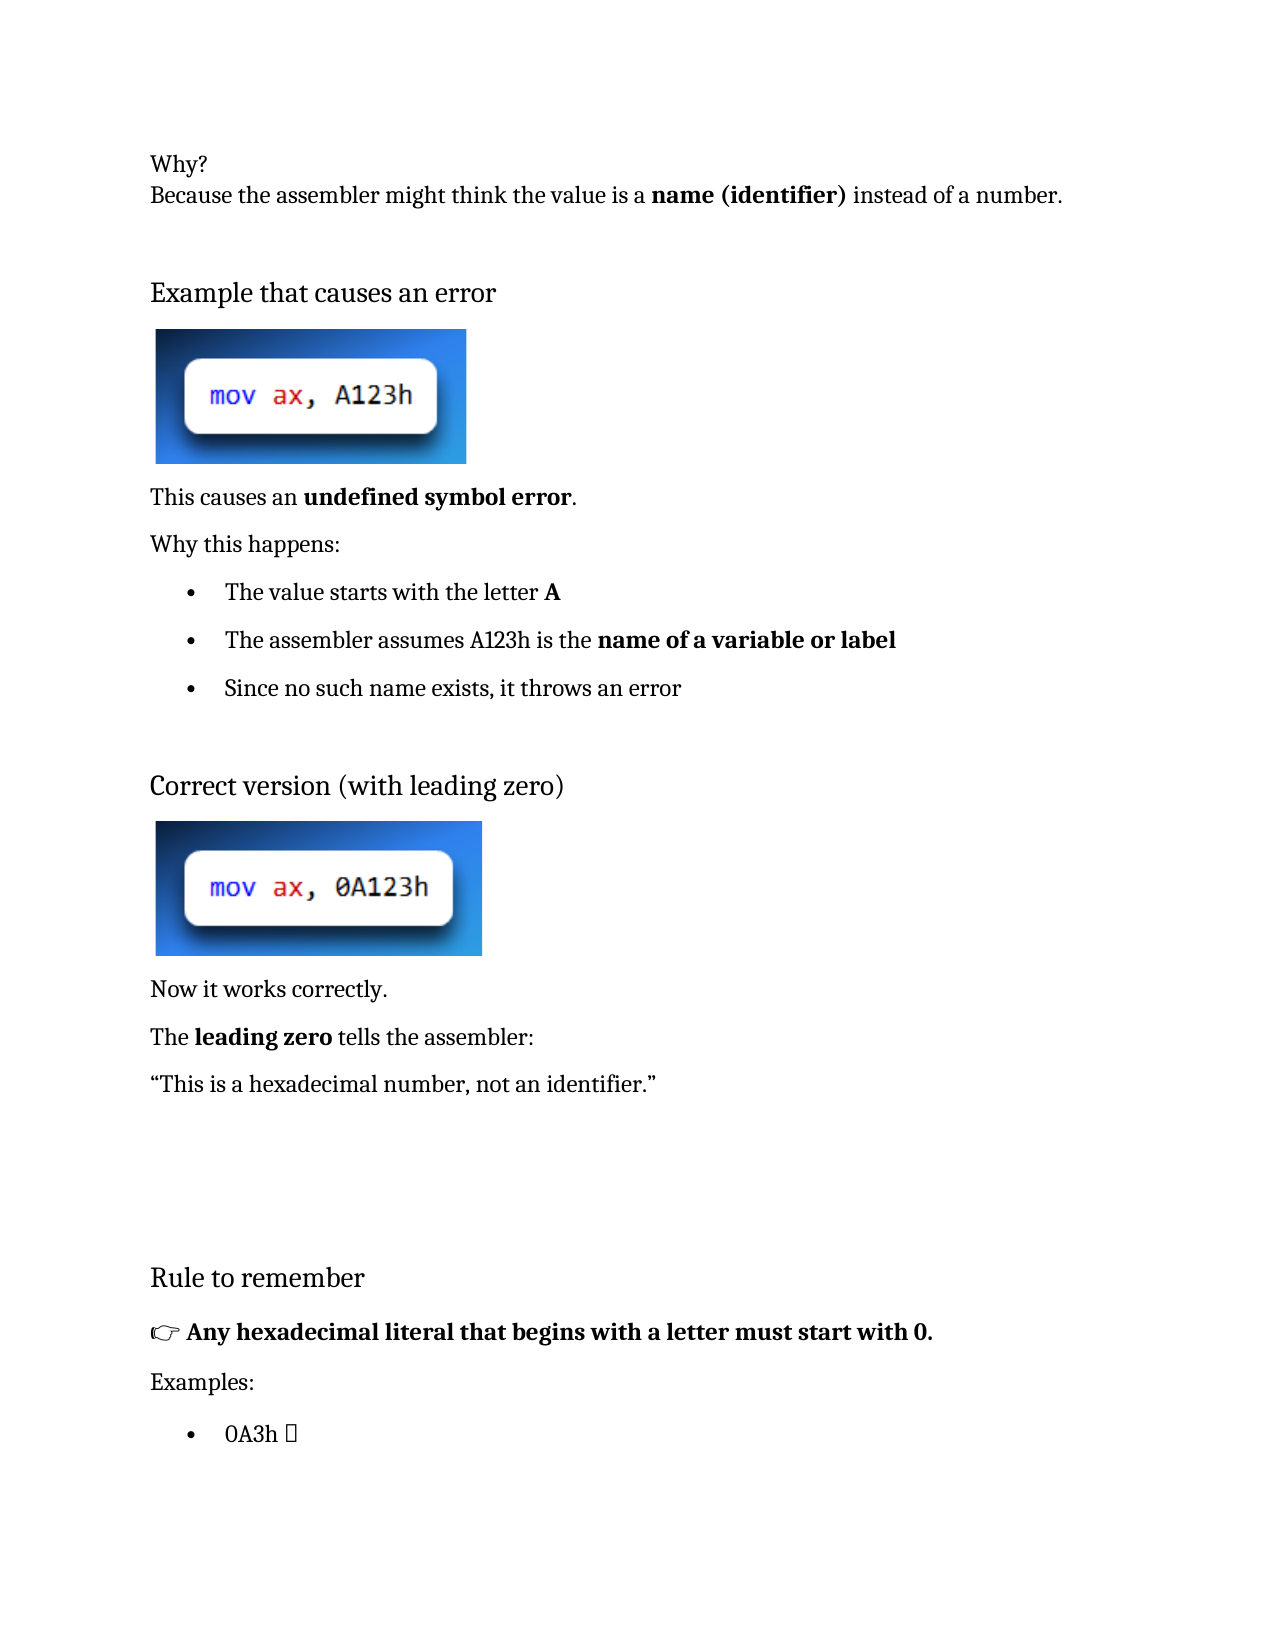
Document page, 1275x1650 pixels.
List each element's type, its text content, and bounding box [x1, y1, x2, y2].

picture [155, 329, 467, 464]
text Examples: [150, 1367, 1125, 1396]
text “This is a hexadecimal number, not an identifier.” [150, 1070, 1125, 1099]
text Example that causes an error [150, 276, 1125, 310]
text 👉 Any hexadecimal literal that begins with a letter must start with 0. [150, 1314, 1125, 1348]
text Rule to remember [150, 1261, 1125, 1295]
text Correct version (with leading zero) [150, 769, 1125, 802]
list 0A3h ✅ [187, 1415, 1125, 1449]
text Why this happens: [150, 530, 1125, 559]
text Now it works correctly. [150, 975, 1125, 1004]
list The value starts with the letter A [187, 578, 1125, 607]
text This causes an undefined symbol error. [150, 483, 1125, 511]
picture [155, 821, 483, 956]
text The leading zero tells the assembler: [150, 1023, 1125, 1051]
list The assembler assumes A123h is the name of a variable or label [187, 626, 1125, 654]
text Why? Because the assembler might think the value is a name (identifier) instead of a number. [150, 150, 1125, 210]
list Since no such name exists, it throws an error [187, 673, 1125, 702]
